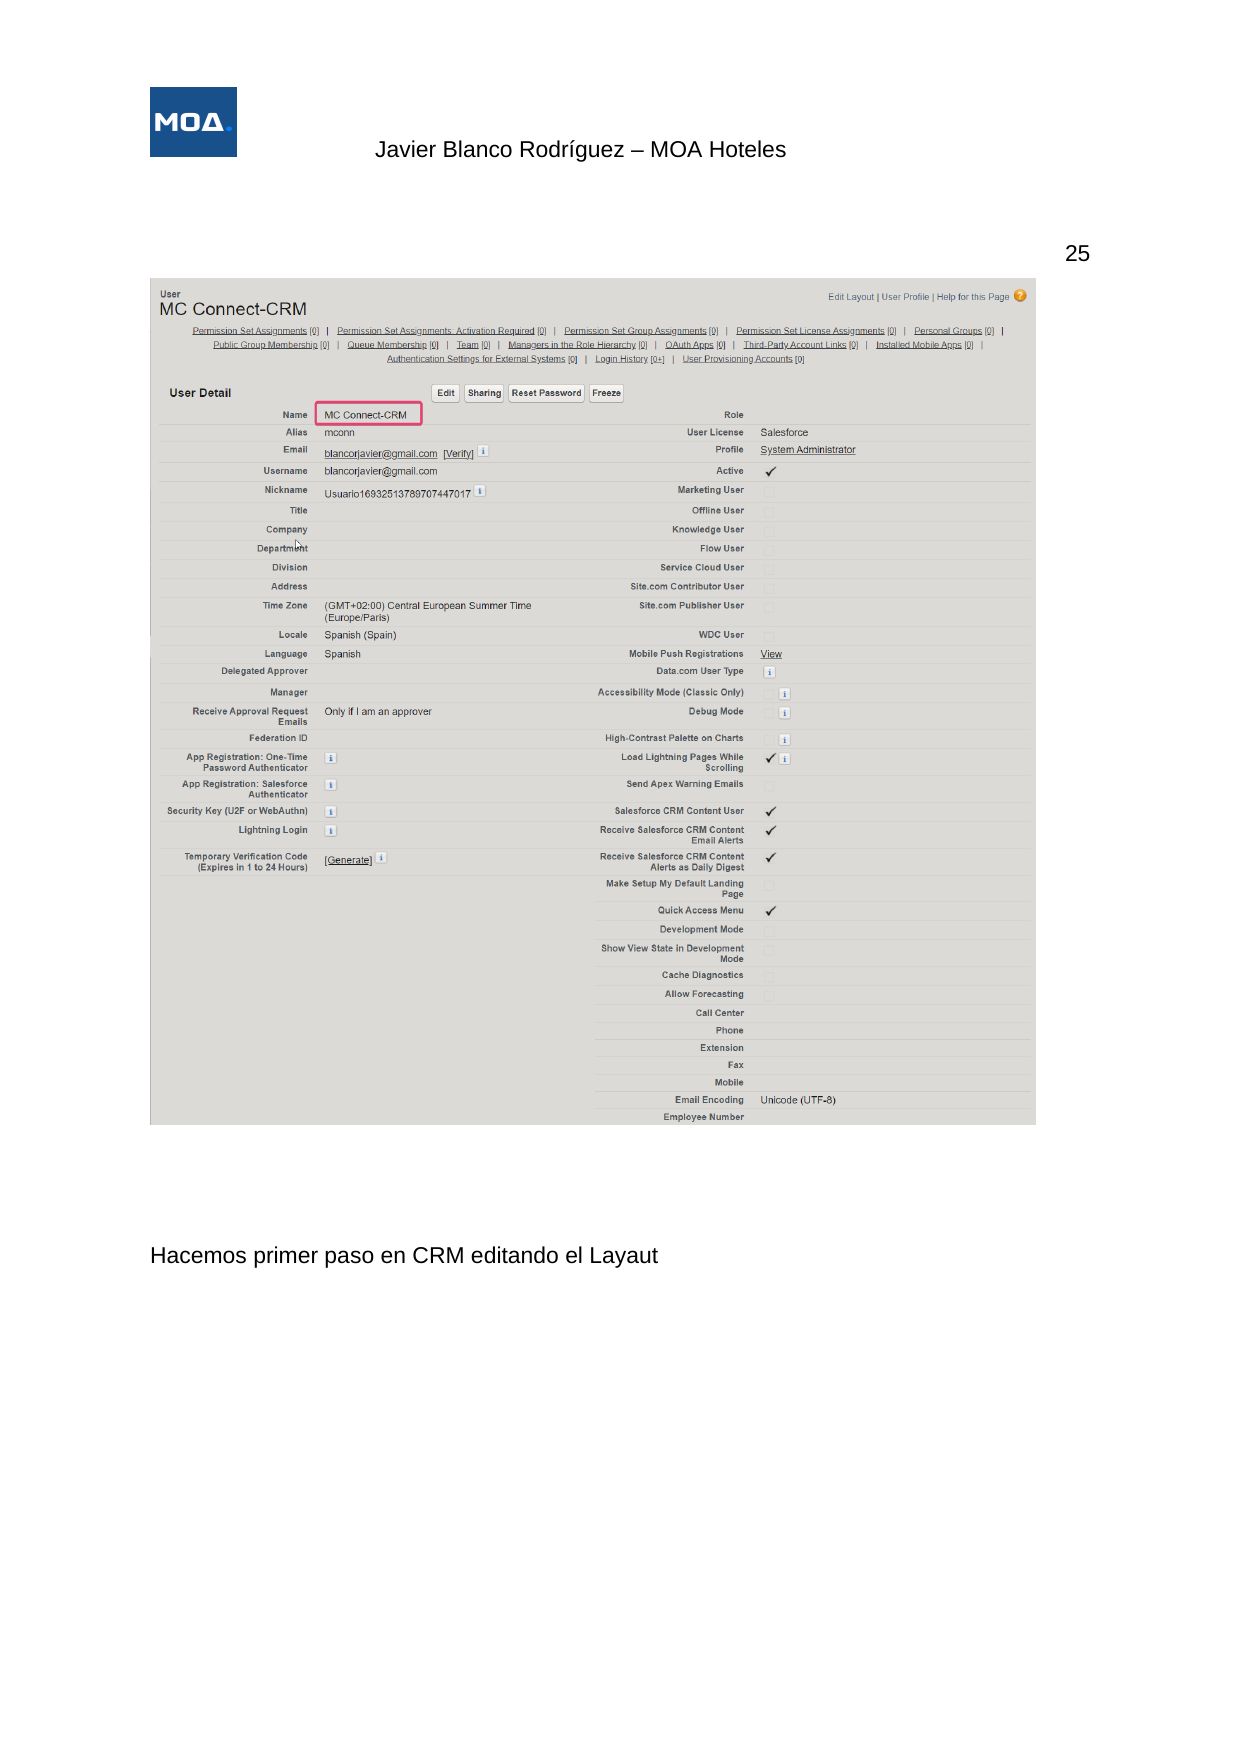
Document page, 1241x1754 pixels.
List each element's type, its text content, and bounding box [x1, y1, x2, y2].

picture [150, 87, 237, 157]
picture [150, 278, 1036, 1125]
text Hacemos primer paso en CRM editando el Layaut [150, 1242, 1090, 1268]
